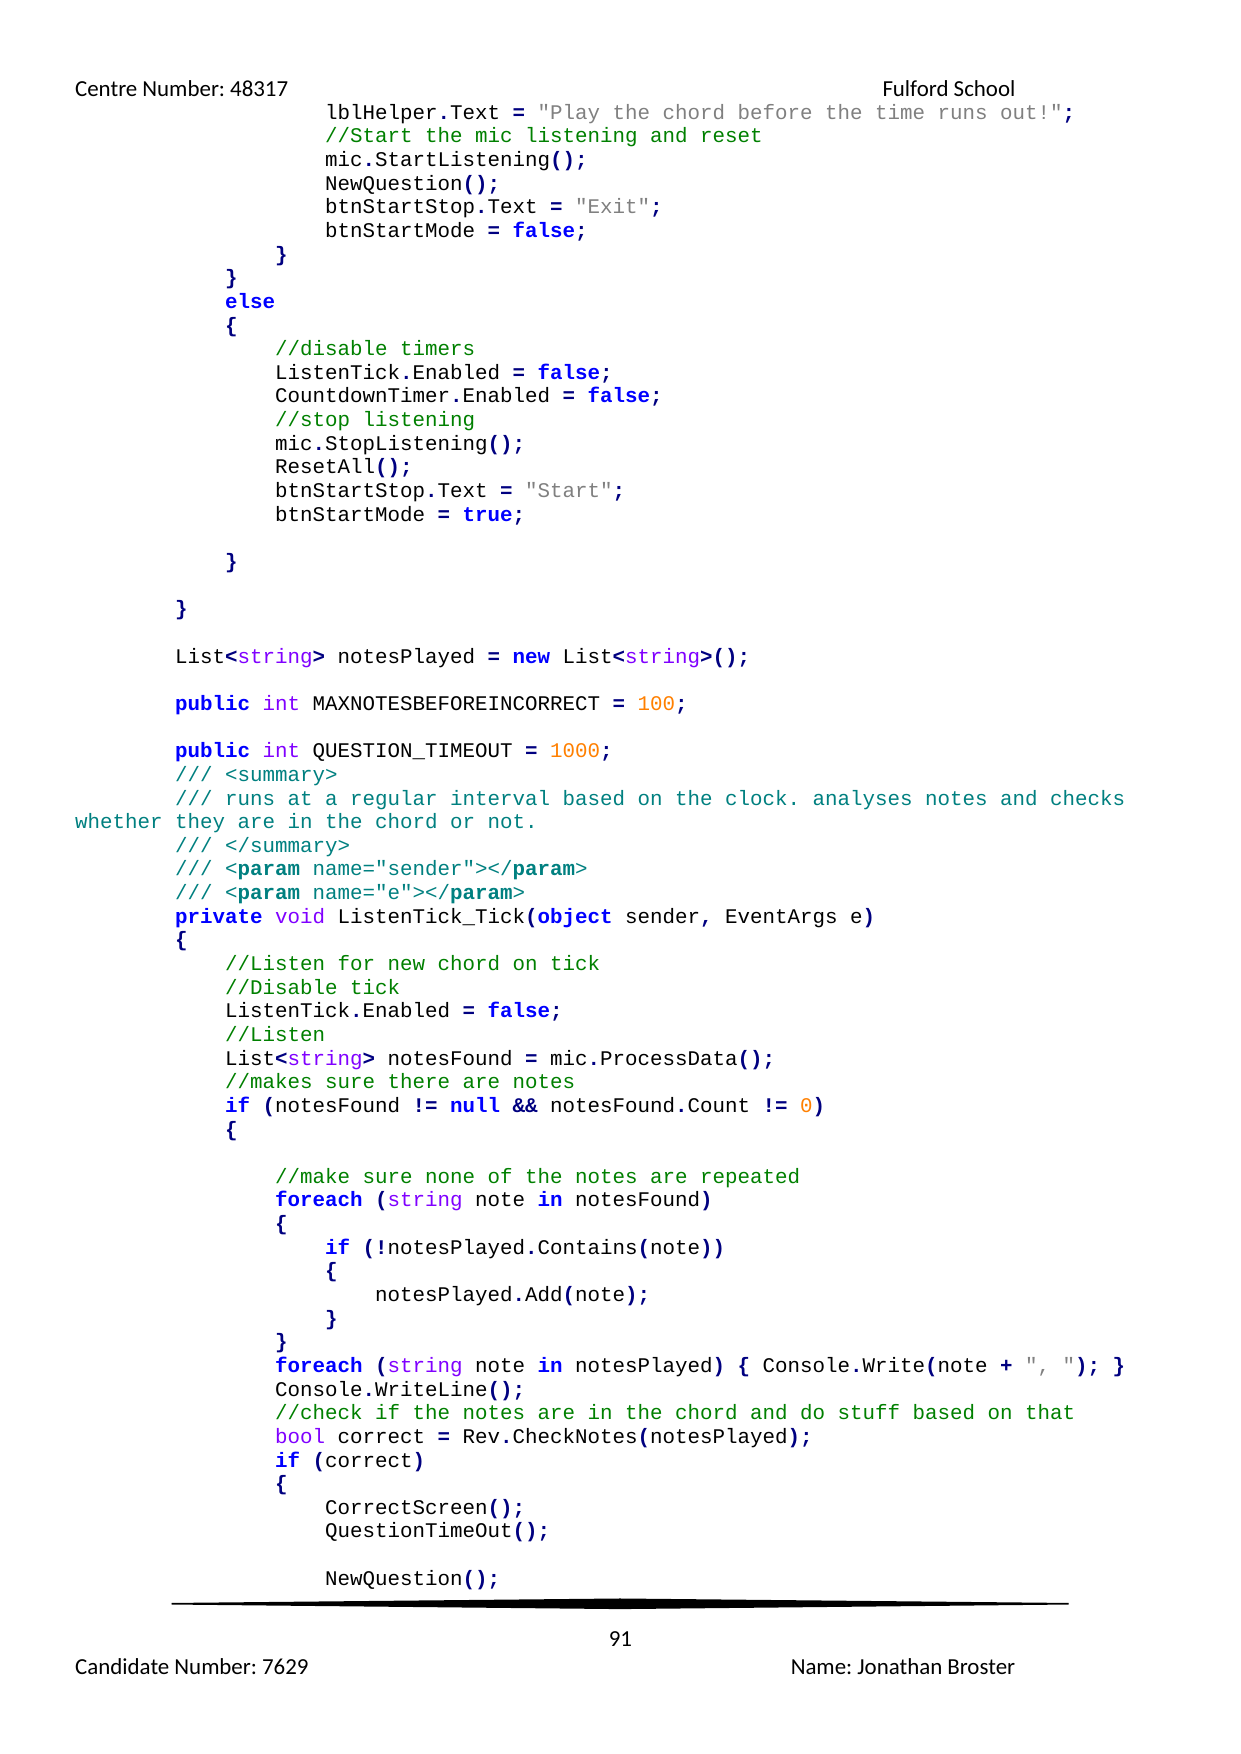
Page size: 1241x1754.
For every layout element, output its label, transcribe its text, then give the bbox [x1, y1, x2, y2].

text } [75, 244, 1165, 267]
text lblHelper.Text = "Play the chord before the time runs out!"; [75, 102, 1165, 125]
text } [75, 267, 1165, 291]
text /// <param name="sender"></param> [75, 858, 1165, 882]
text { [75, 1213, 1165, 1237]
text mic.StartListening(); [75, 149, 1165, 173]
text List<string> notesPlayed = new List<string>(); [75, 646, 1165, 669]
text CorrectScreen(); [75, 1497, 1165, 1521]
text else [75, 291, 1165, 314]
text //Start the mic listening and reset [75, 125, 1165, 149]
text //make sure none of the notes are repeated [75, 1166, 1165, 1189]
text notesPlayed.Add(note); [75, 1284, 1165, 1308]
text ListenTick.Enabled = false; [75, 362, 1165, 386]
text btnStartMode = true; [75, 504, 1165, 527]
text mic.StopListening(); [75, 433, 1165, 456]
text { [75, 929, 1165, 953]
text /// <summary> [75, 764, 1165, 787]
text //stop listening [75, 409, 1165, 433]
text List<string> notesFound = mic.ProcessData(); [75, 1048, 1165, 1071]
text { [75, 1260, 1165, 1284]
text //Listen for new chord on tick [75, 953, 1165, 977]
text public int QUESTION_TIMEOUT = 1000; [75, 740, 1165, 764]
text NewQuestion(); [75, 173, 1165, 196]
text { [75, 1473, 1165, 1497]
text btnStartStop.Text = "Start"; [75, 480, 1165, 504]
text if (correct) [75, 1449, 1165, 1473]
text foreach (string note in notesPlayed) { Console.Write(note + ", "); } [75, 1355, 1165, 1379]
text foreach (string note in notesFound) [75, 1189, 1165, 1213]
text //Listen [75, 1024, 1165, 1048]
text //disable timers [75, 338, 1165, 362]
text //Disable tick [75, 977, 1165, 1000]
text /// runs at a regular interval based on the clock. analyses notes and checks whether they are in the chord or not. [75, 787, 1165, 835]
text //makes sure there are notes [75, 1071, 1165, 1095]
text /// </summary> [75, 835, 1165, 858]
text public int MAXNOTESBEFOREINCORRECT = 100; [75, 693, 1165, 717]
text btnStartStop.Text = "Exit"; [75, 196, 1165, 220]
text Console.WriteLine(); [75, 1379, 1165, 1402]
text } [75, 1308, 1165, 1331]
text if (notesFound != null && notesFound.Count != 0) [75, 1095, 1165, 1118]
text } [75, 1331, 1165, 1355]
text private void ListenTick_Tick(object sender, EventArgs e) [75, 906, 1165, 929]
text { [75, 1118, 1165, 1142]
text /// <param name="e"></param> [75, 882, 1165, 906]
text } [75, 598, 1165, 622]
text ResetAll(); [75, 456, 1165, 480]
text ListenTick.Enabled = false; [75, 1000, 1165, 1024]
text if (!notesPlayed.Contains(note)) [75, 1237, 1165, 1260]
text btnStartMode = false; [75, 220, 1165, 244]
text NewQuestion(); [75, 1568, 1165, 1591]
text } [75, 551, 1165, 575]
text QuestionTimeOut(); [75, 1521, 1165, 1544]
text { [75, 314, 1165, 338]
text bool correct = Rev.CheckNotes(notesPlayed); [75, 1426, 1165, 1449]
text CountdownTimer.Enabled = false; [75, 386, 1165, 409]
text //check if the notes are in the chord and do stuff based on that [75, 1402, 1165, 1426]
